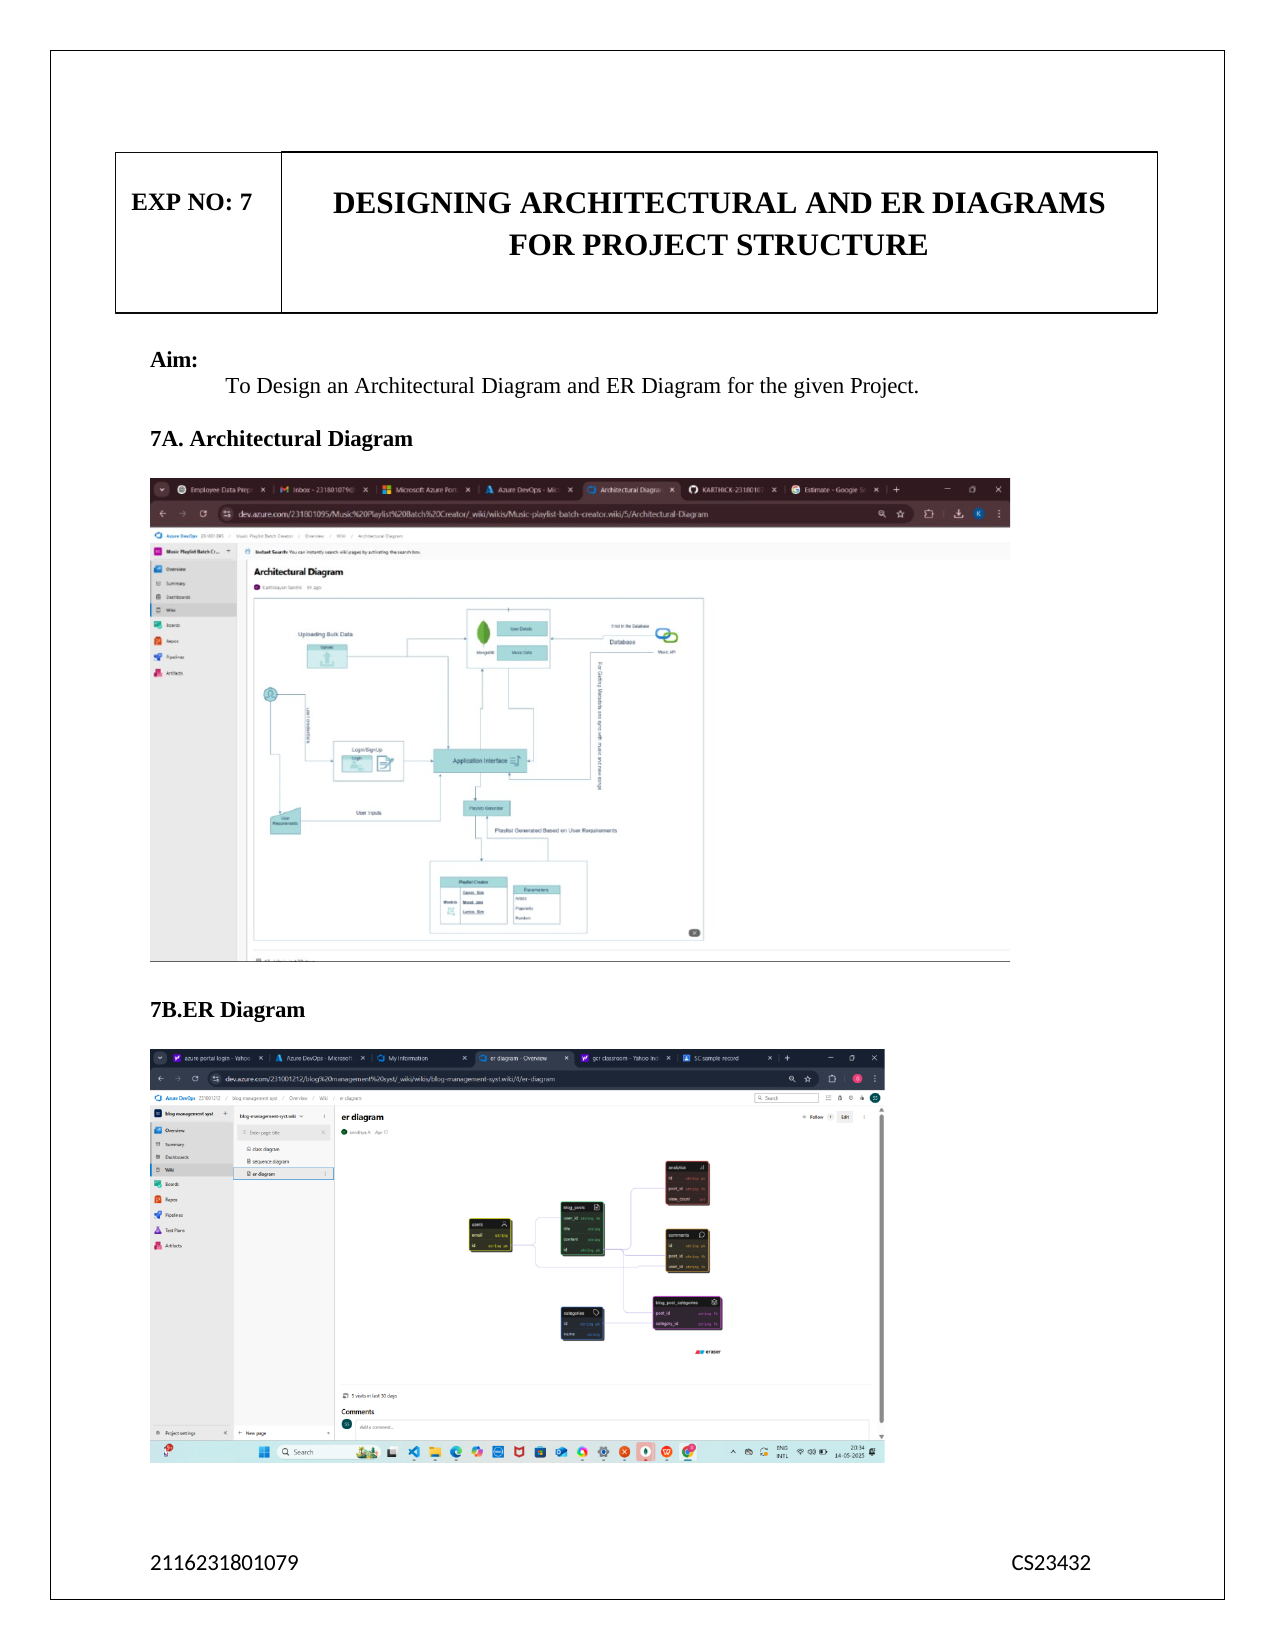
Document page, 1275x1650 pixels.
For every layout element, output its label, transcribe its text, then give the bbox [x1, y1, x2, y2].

text 7A. Architectural Diagram [150, 425, 1162, 451]
text 7B.ER Diagram [150, 997, 1162, 1023]
text To Design an Architectural Diagram and ER Diagram for the given Project. [225, 372, 1162, 399]
picture [150, 1049, 885, 1463]
text Aim: [150, 346, 1162, 372]
picture [150, 478, 1011, 962]
